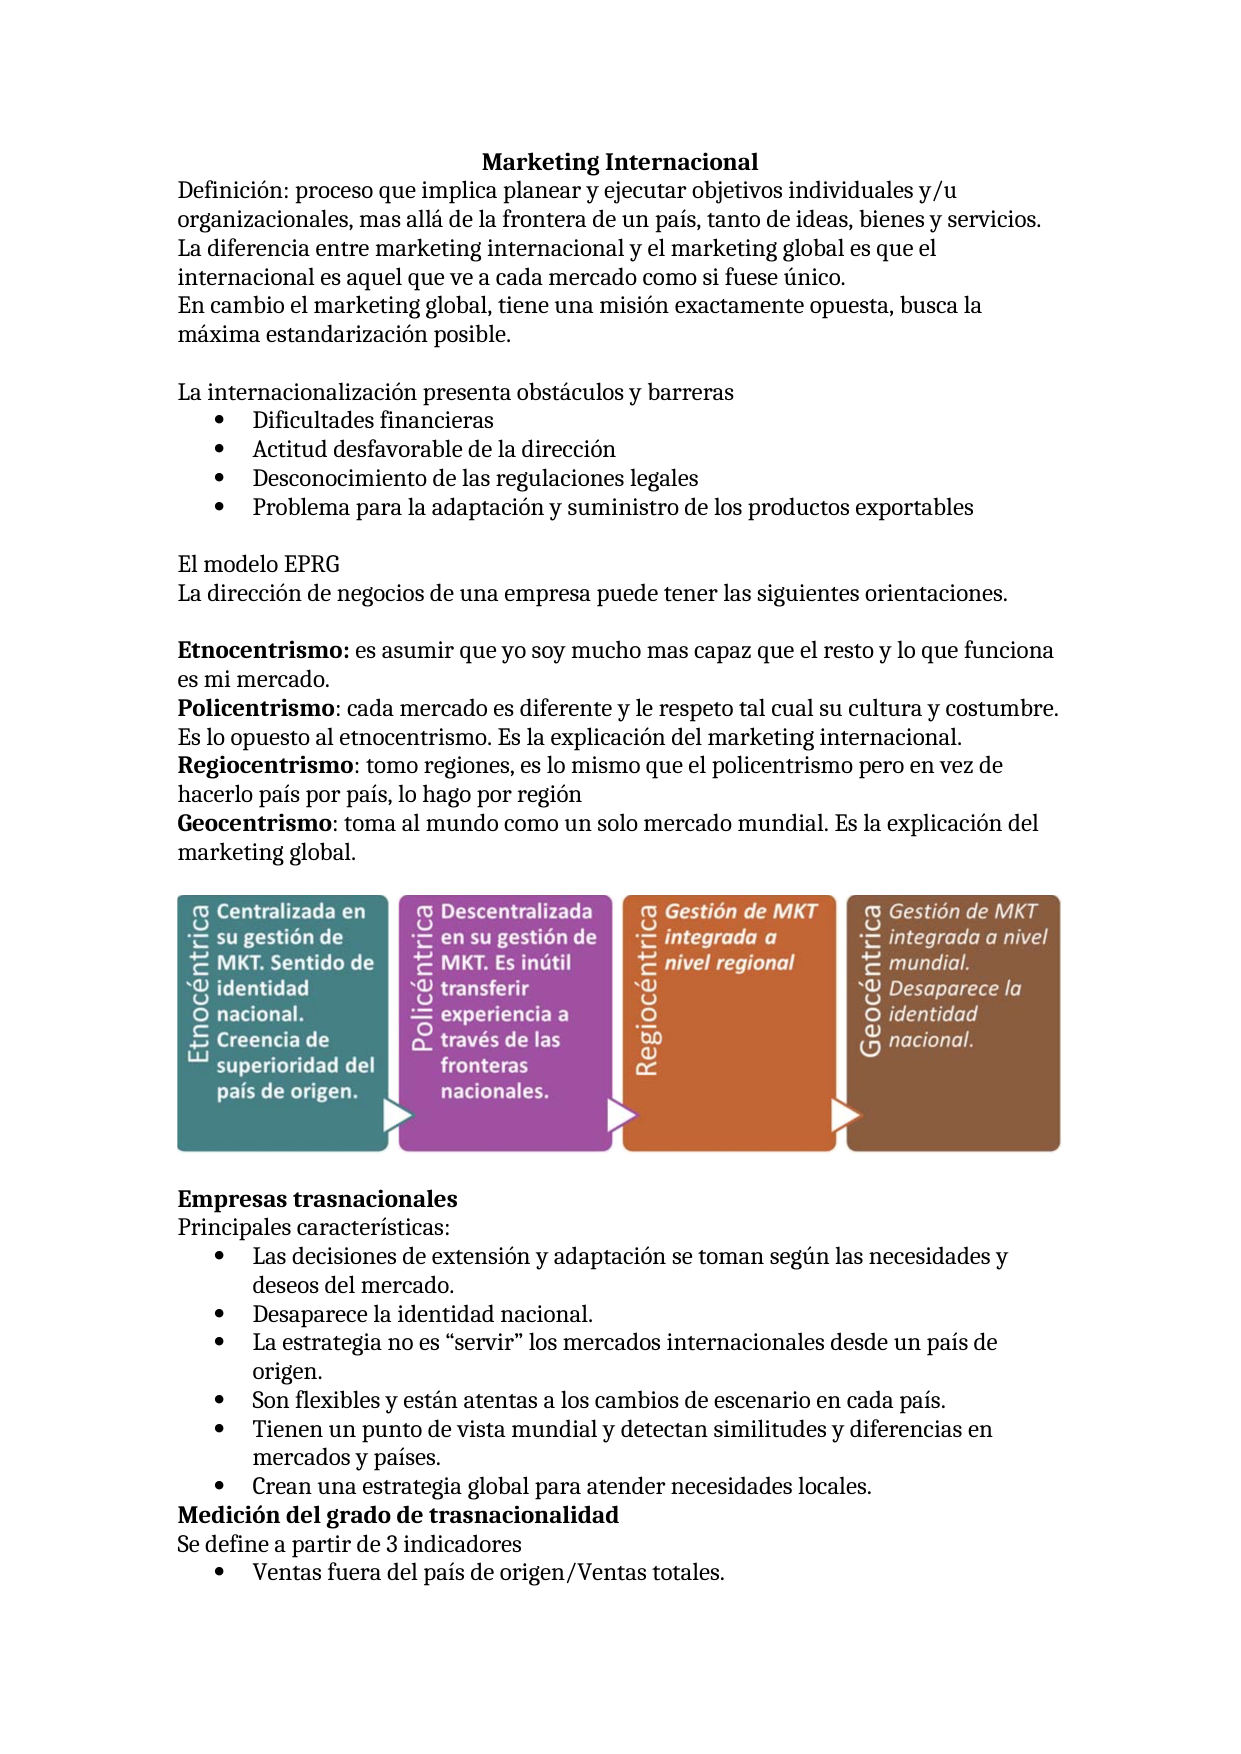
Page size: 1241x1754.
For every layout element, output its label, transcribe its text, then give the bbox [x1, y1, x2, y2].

text Policentrismo: cada mercado es diferente y le respeto tal cual su cultura y costumbre. Es lo opuesto al etnocentrismo. Es la explicación del marketing internacional. [177, 694, 1063, 751]
list Desaparece la identidad nacional. [215, 1299, 1063, 1328]
text La dirección de negocios de una empresa puede tener las siguientes orientaciones. [177, 579, 1063, 608]
list Dificultades financieras [215, 406, 1063, 435]
list Crean una estrategia global para atender necesidades locales. [215, 1472, 1063, 1501]
list Desconocimiento de las regulaciones legales [215, 464, 1063, 493]
list Problema para la adaptación y suministro de los productos exportables [215, 493, 1063, 521]
list Tienen un punto de vista mundial y detectan similitudes y diferencias en mercados y países. [215, 1414, 1063, 1472]
list Son flexibles y están atentas a los cambios de escenario en cada país. [215, 1386, 1063, 1414]
text Marketing Internacional [177, 148, 1063, 176]
text En cambio el marketing global, tiene una misión exactamente opuesta, busca la máxima estandarización posible. [177, 291, 1063, 349]
text La internacionalización presenta obstáculos y barreras [177, 378, 1063, 406]
list Las decisiones de extensión y adaptación se toman según las necesidades y deseos del mercado. [215, 1242, 1063, 1299]
text El modelo EPRG [177, 550, 1063, 579]
text Etnocentrismo: es asumir que yo soy mucho mas capaz que el resto y lo que funciona es mi mercado. [177, 636, 1063, 694]
text Regiocentrismo: tomo regiones, es lo mismo que el policentrismo pero en vez de hacerlo país por país, lo hago por región [177, 751, 1063, 809]
text Medición del grado de trasnacionalidad [177, 1501, 1063, 1529]
text La diferencia entre marketing internacional y el marketing global es que el internacional es aquel que ve a cada mercado como si fuese único. [177, 234, 1063, 291]
text Definición: proceso que implica planear y ejecutar objetivos individuales y/u organizacionales, mas allá de la frontera de un país, tanto de ideas, bienes y servicios. [177, 176, 1063, 234]
picture [177, 895, 1063, 1156]
text Se define a partir de 3 indicadores [177, 1529, 1063, 1558]
list Actitud desfavorable de la dirección [215, 435, 1063, 464]
text Principales características: [177, 1213, 1063, 1242]
text Empresas trasnacionales [177, 1184, 1063, 1213]
text Geocentrismo: toma al mundo como un solo mercado mundial. Es la explicación del marketing global. [177, 809, 1063, 866]
list La estrategia no es “servir” los mercados internacionales desde un país de origen. [215, 1328, 1063, 1386]
list Ventas fuera del país de origen/Ventas totales. [215, 1558, 1063, 1587]
